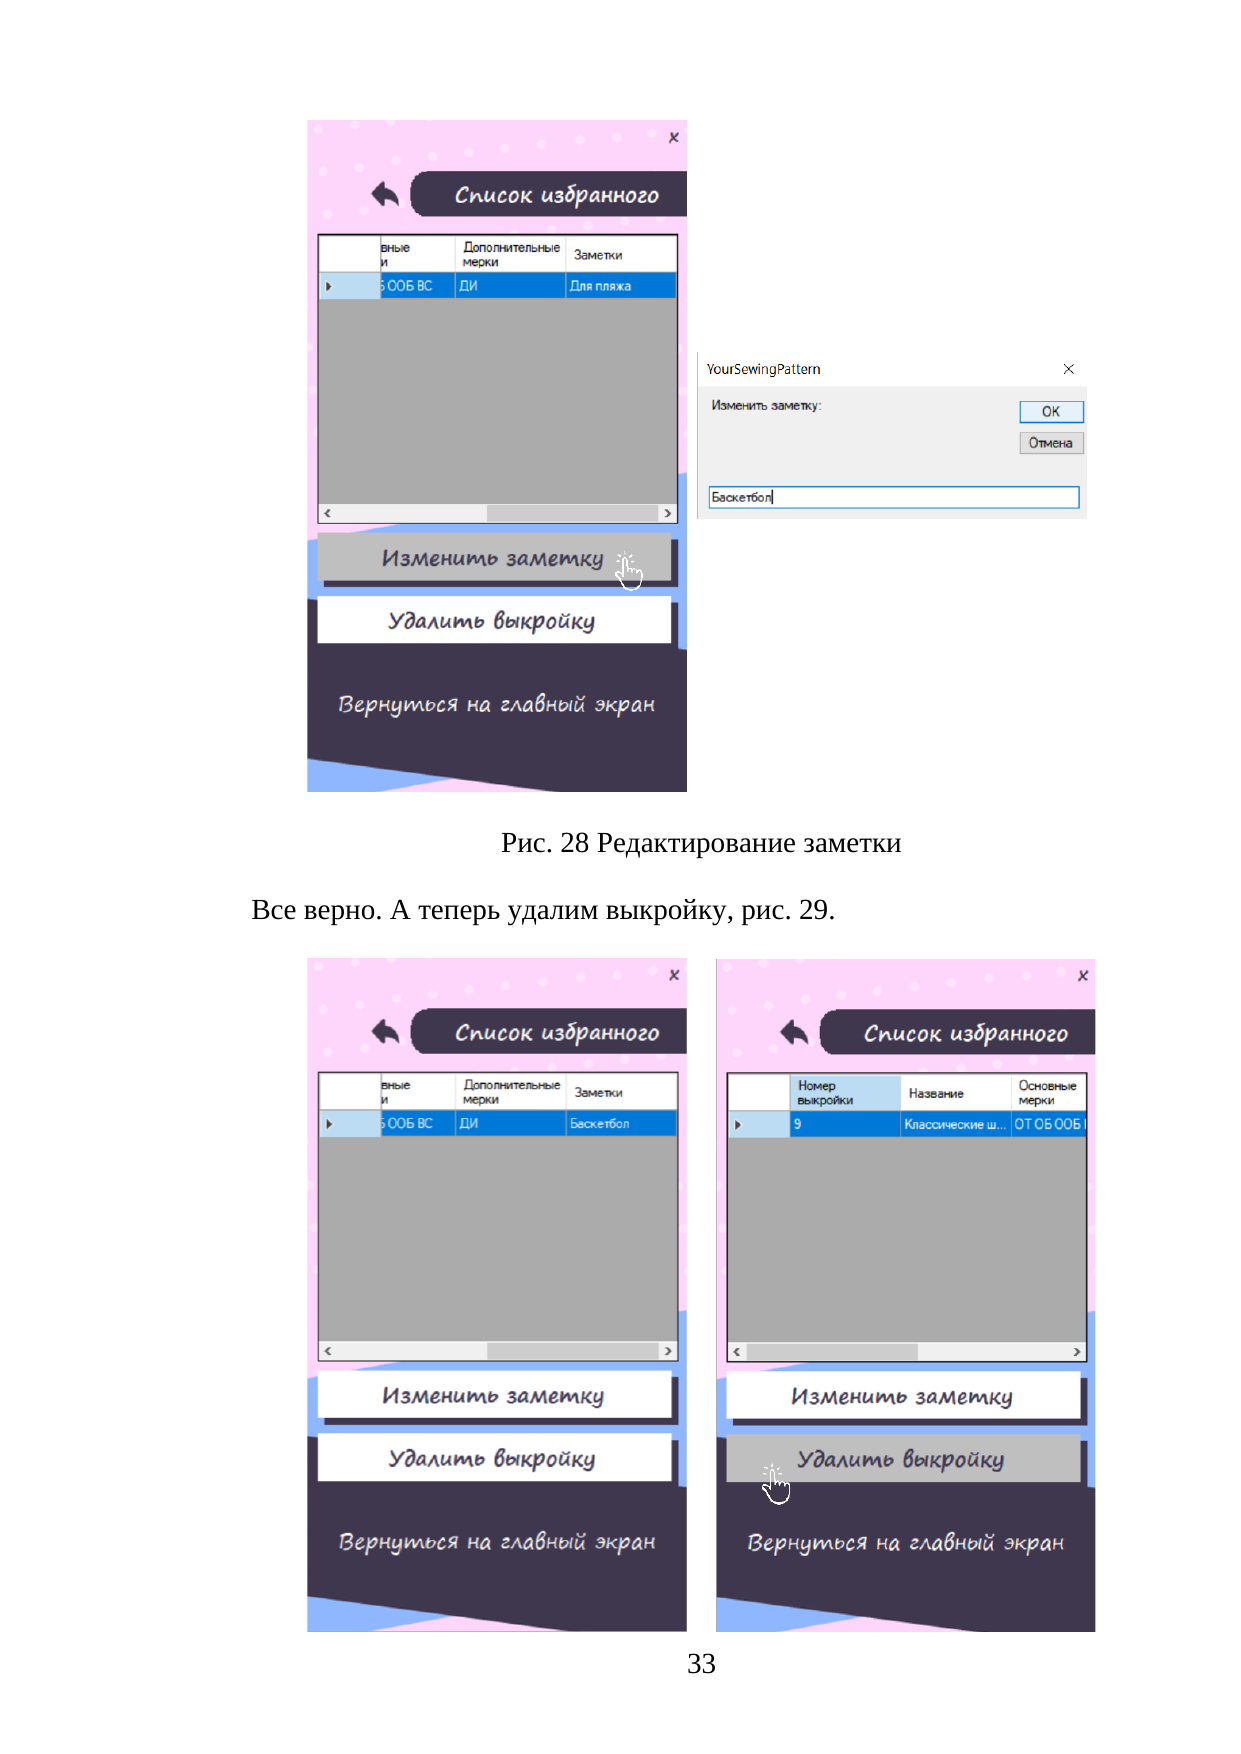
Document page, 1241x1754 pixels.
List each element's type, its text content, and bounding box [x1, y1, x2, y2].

text Рис. 28 Редактирование заметки [177, 825, 1152, 858]
picture [307, 118, 1096, 792]
picture [307, 958, 1096, 1632]
text Все верно. А теперь удалим выкройку, рис. 29. [177, 892, 1152, 925]
